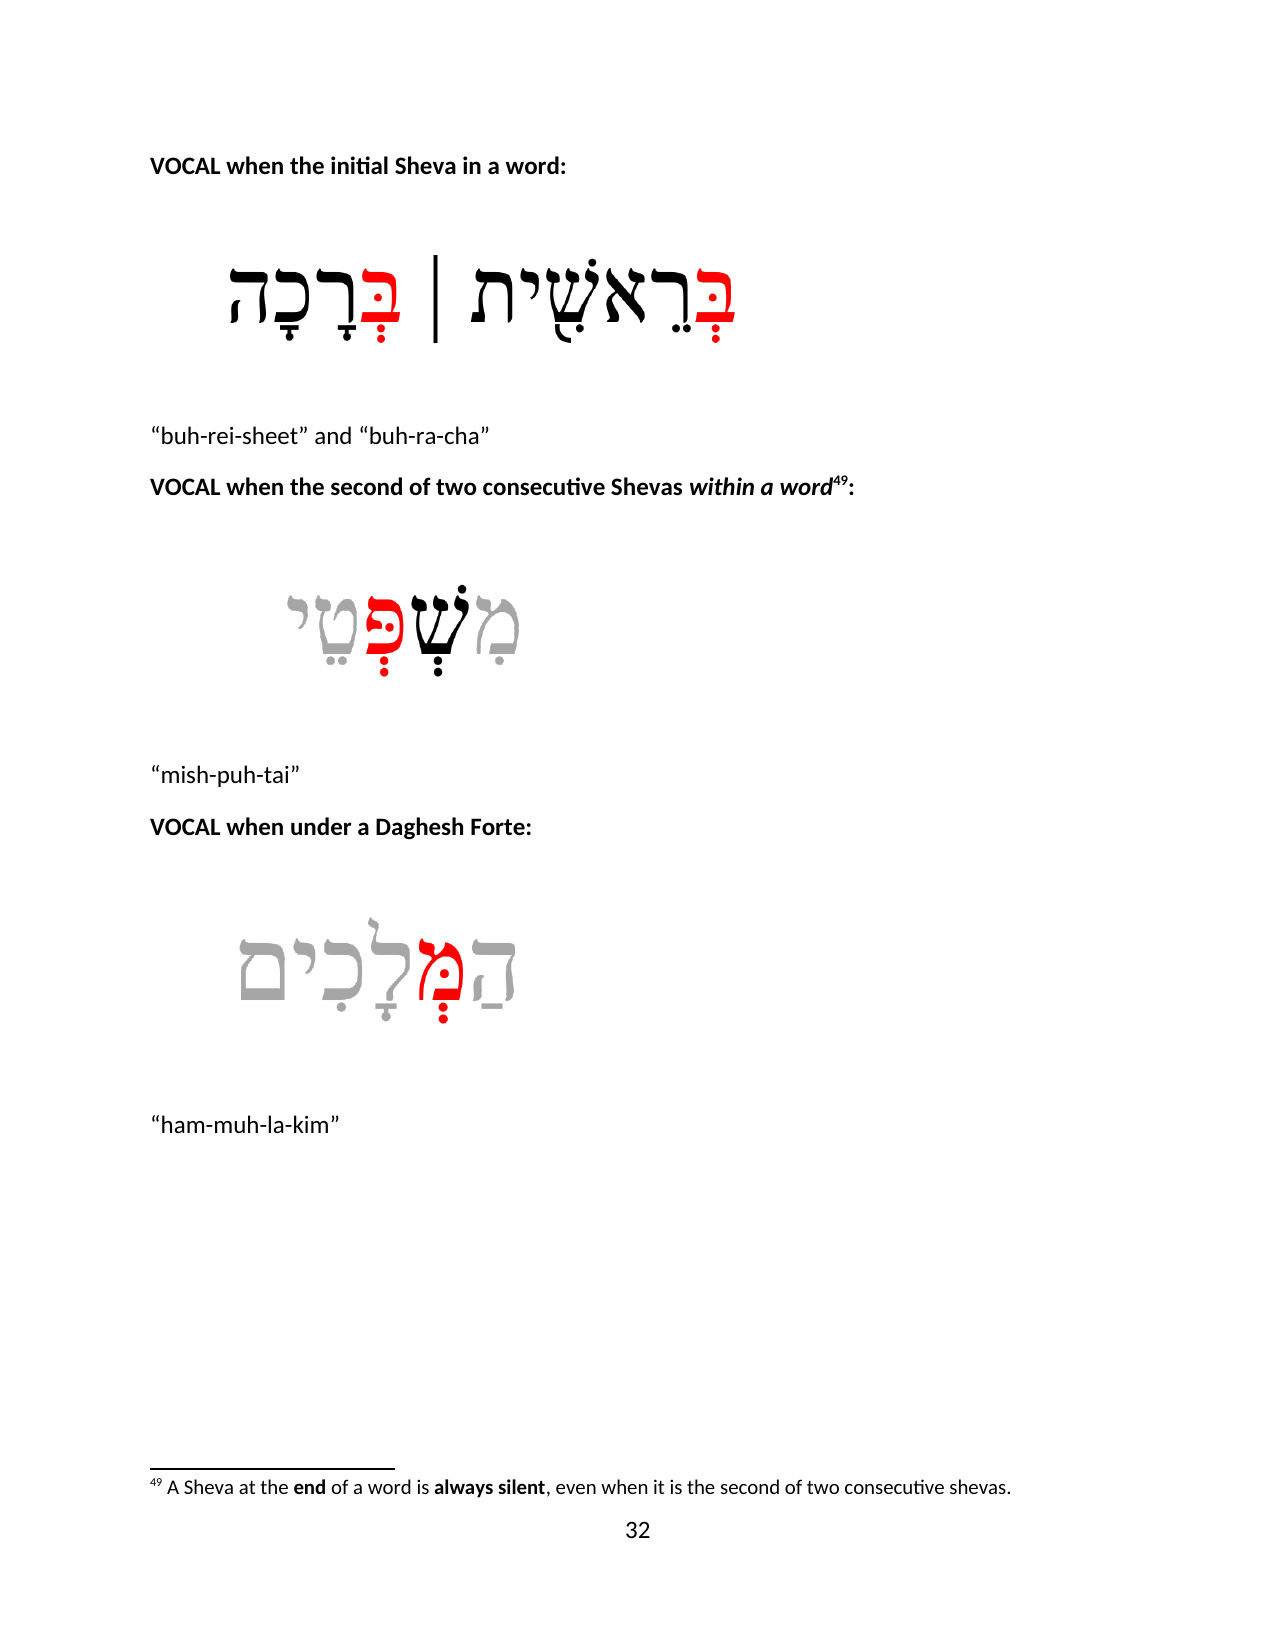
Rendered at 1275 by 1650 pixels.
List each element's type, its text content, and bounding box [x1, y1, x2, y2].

subtitle VOCAL when under a Daghesh Forte: [150, 811, 1125, 842]
subtitle VOCAL when the second of two consecutive Shevas within a word: [150, 471, 1125, 502]
text “ham-muh-la-kim” [150, 1110, 1125, 1140]
text “buh-rei-sheet” and “buh-ra-cha” [150, 420, 1125, 451]
picture [168, 520, 586, 741]
subtitle VOCAL when the initial Sheva in a word: [150, 150, 1125, 181]
picture [168, 199, 794, 402]
text “mish-puh-tai” [150, 760, 1125, 790]
picture [168, 860, 586, 1091]
